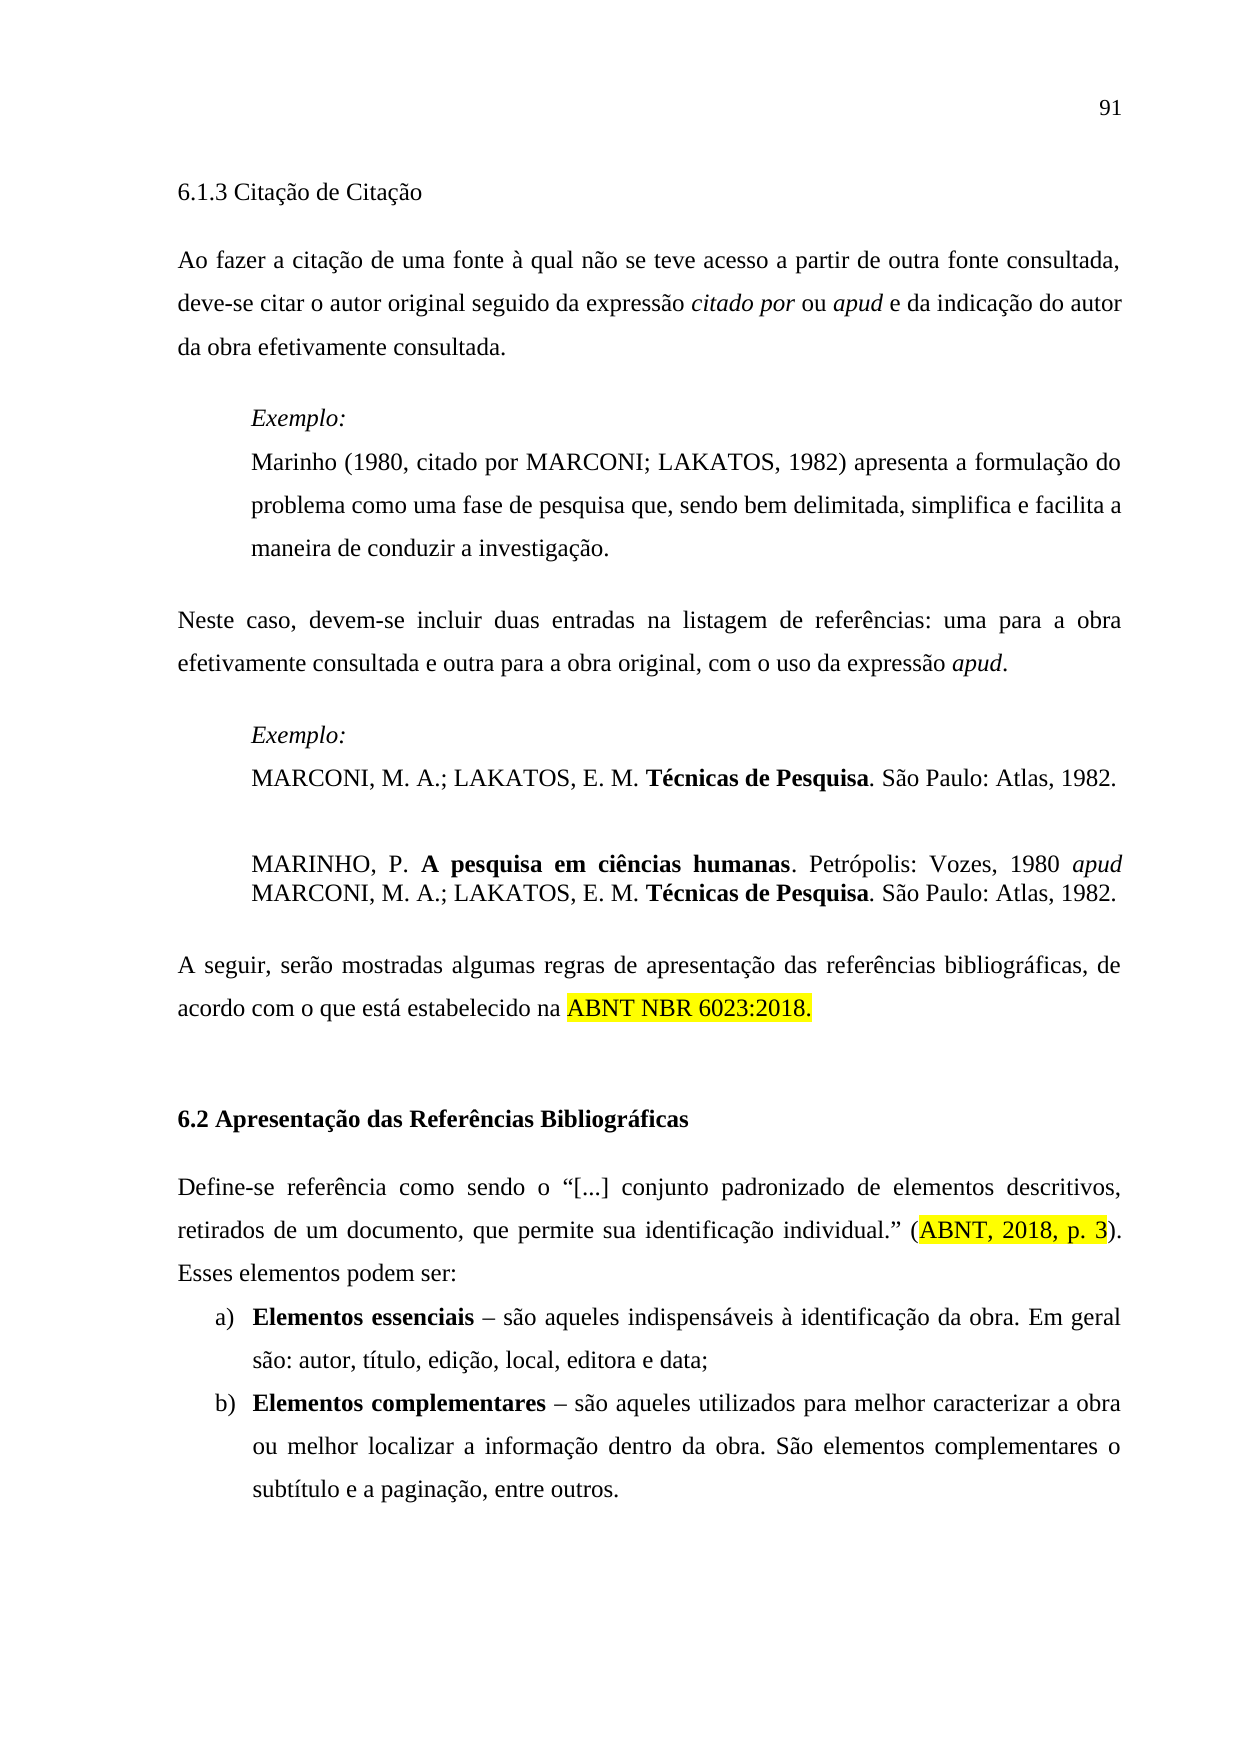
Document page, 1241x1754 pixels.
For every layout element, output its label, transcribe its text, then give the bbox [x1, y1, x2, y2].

text Exemplo: [251, 403, 1122, 432]
text Define-se referência como sendo o “[...] conjunto padronizado de elementos descritivos, retirados de um documento, que permite sua identificação individual.” (ABNT, 2018, p. 3). Esses elementos podem ser: [177, 1172, 1122, 1287]
text Marinho (1980, citado por MARCONI; LAKATOS, 1982) apresenta a formulação do problema como uma fase de pesquisa que, sendo bem delimitada, simplifica e facilita a maneira de conduzir a investigação. [251, 447, 1122, 562]
text A seguir, serão mostradas algumas regras de apresentação das referências bibliográficas, de acordo com o que está estabelecido na ABNT NBR 6023:2018. [177, 950, 1122, 1022]
text Exemplo: [251, 720, 1122, 748]
text Ao fazer a citação de uma fonte à qual não se teve acesso a partir de outra fonte consultada, deve-se citar o autor original seguido da expressão citado por ou apud e da indicação do autor da obra efetivamente consultada. [177, 245, 1122, 360]
text Neste caso, devem-se incluir duas entradas na listagem de referências: uma para a obra efetivamente consultada e outra para a obra original, com o uso da expressão apud. [177, 605, 1122, 677]
list Elementos essenciais – são aqueles indispensáveis à identificação da obra. Em geral são: autor, título, edição, local, editora e data; [215, 1302, 1122, 1373]
text MARINHO, P. A pesquisa em ciências humanas. Petrópolis: Vozes, 1980 apud MARCONI, M. A.; LAKATOS, E. M. Técnicas de Pesquisa. São Paulo: Atlas, 1982. [251, 849, 1122, 907]
subtitle Citação de Citação [177, 177, 1122, 206]
list Elementos complementares – são aqueles utilizados para melhor caracterizar a obra ou melhor localizar a informação dentro da obra. São elementos complementares o subtítulo e a paginação, entre outros. [215, 1388, 1122, 1503]
subtitle Apresentação das Referências Bibliográficas [177, 1104, 1122, 1133]
text MARCONI, M. A.; LAKATOS, E. M. Técnicas de Pesquisa. São Paulo: Atlas, 1982. [251, 763, 1122, 792]
